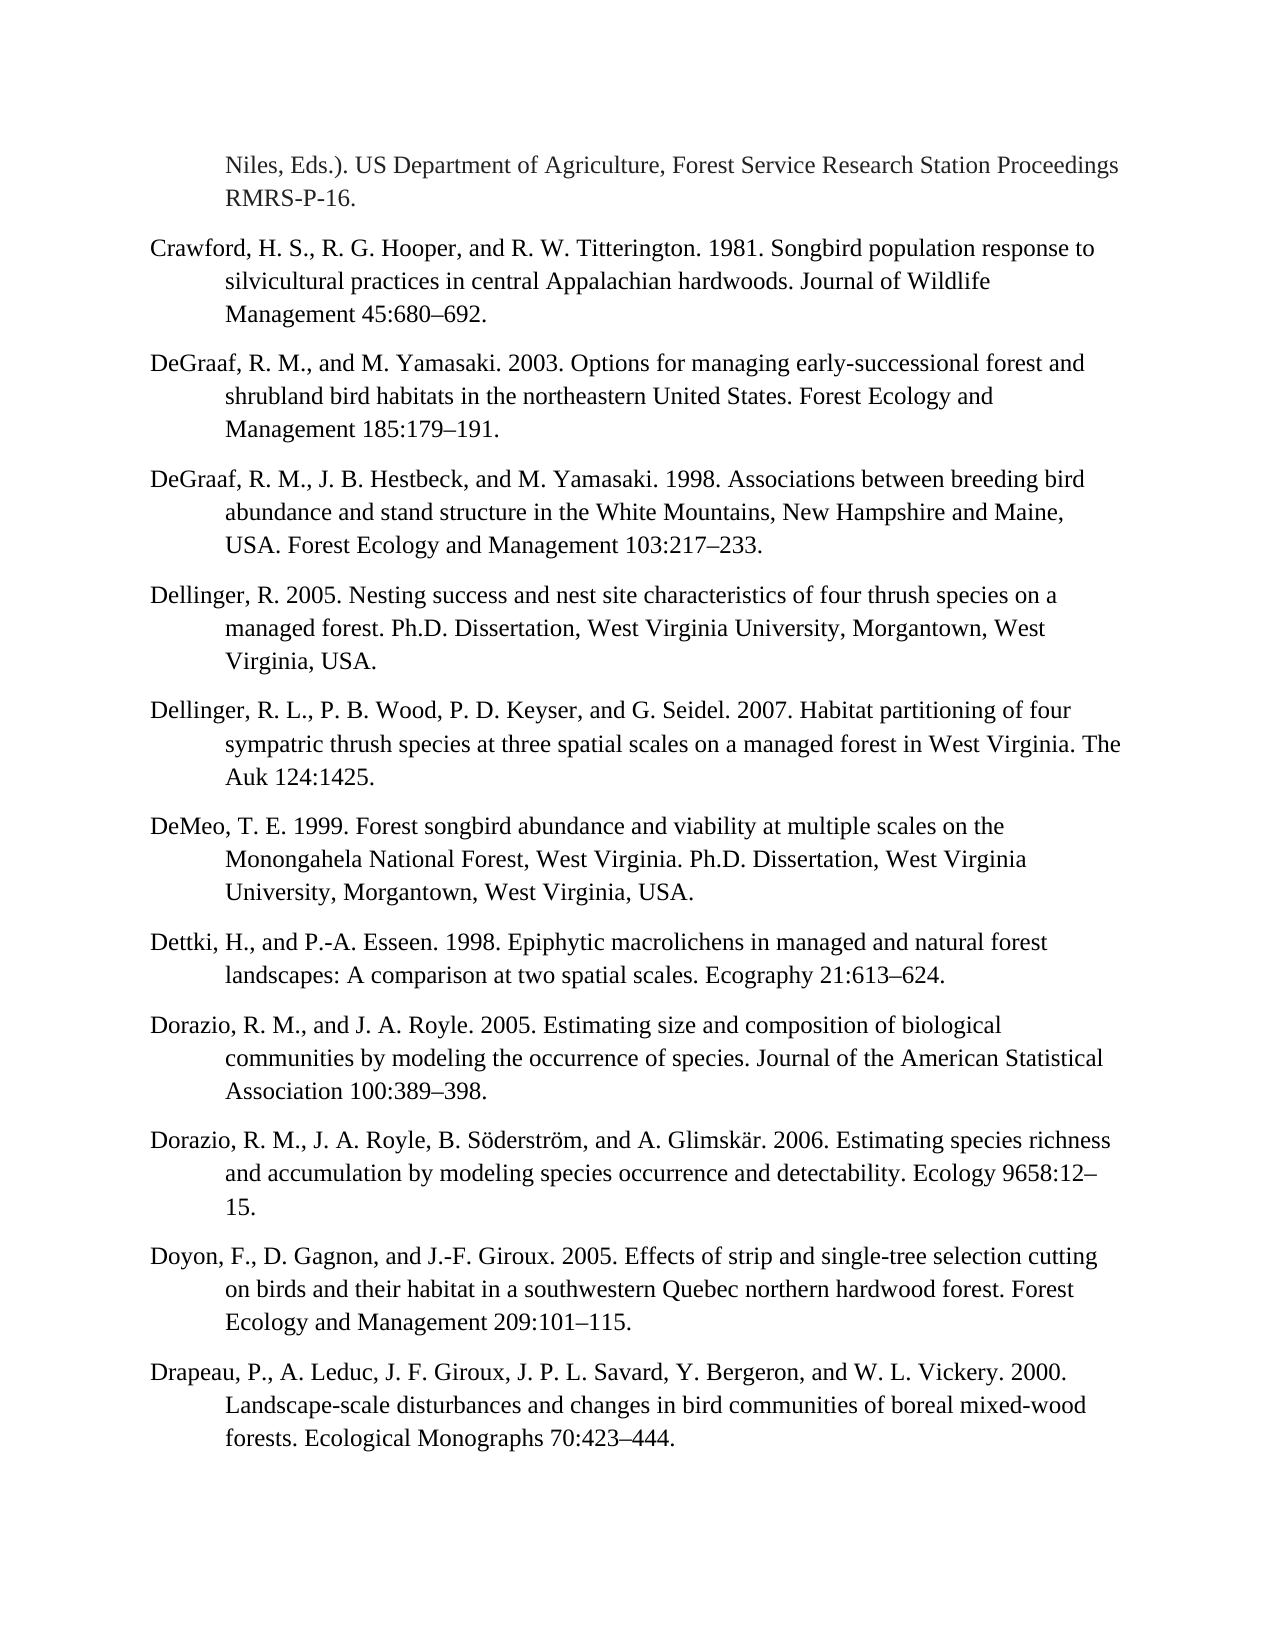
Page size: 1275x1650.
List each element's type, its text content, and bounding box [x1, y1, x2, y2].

text Crawford, H. S., R. G. Hooper, and R. W. Titterington. 1981. Songbird population response to silvicultural practices in central Appalachian hardwoods. Journal of Wildlife Management 45:680–692. [150, 233, 1125, 327]
text DeGraaf, R. M., and M. Yamasaki. 2003. Options for managing early-successional forest and shrubland bird habitats in the northeastern United States. Forest Ecology and Management 185:179–191. [150, 348, 1125, 443]
text DeGraaf, R. M., J. B. Hestbeck, and M. Yamasaki. 1998. Associations between breeding bird abundance and stand structure in the White Mountains, New Hampshire and Maine, USA. Forest Ecology and Management 103:217–233. [150, 464, 1125, 559]
text Dellinger, R. L., P. B. Wood, P. D. Keyser, and G. Seidel. 2007. Habitat partitioning of four sympatric thrush species at three spatial scales on a managed forest in West Virginia. The Auk 124:1425. [150, 696, 1125, 790]
text Dorazio, R. M., J. A. Royle, B. Söderström, and A. Glimskär. 2006. Estimating species richness and accumulation by modeling species occurrence and detectability. Ecology 9658:12–15. [150, 1126, 1125, 1220]
text DeMeo, T. E. 1999. Forest songbird abundance and viability at multiple scales on the Monongahela National Forest, West Virginia. Ph.D. Dissertation, West Virginia University, Morgantown, West Virginia, USA. [150, 811, 1125, 906]
text Dettki, H., and P.-A. Esseen. 1998. Epiphytic macrolichens in managed and natural forest landscapes: A comparison at two spatial scales. Ecography 21:613–624. [150, 927, 1125, 989]
text Doyon, F., D. Gagnon, and J.-F. Giroux. 2005. Effects of strip and single-tree selection cutting on birds and their habitat in a southwestern Quebec northern hardwood forest. Forest Ecology and Management 209:101–115. [150, 1241, 1125, 1336]
text Dorazio, R. M., and J. A. Royle. 2005. Estimating size and composition of biological communities by modeling the occurrence of species. Journal of the American Statistical Association 100:389–398. [150, 1010, 1125, 1104]
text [150, 150, 1125, 212]
text Drapeau, P., A. Leduc, J. F. Giroux, J. P. L. Savard, Y. Bergeron, and W. L. Vickery. 2000. Landscape-scale disturbances and changes in bird communities of boreal mixed-wood forests. Ecological Monographs 70:423–444. [150, 1357, 1125, 1452]
text Dellinger, R. 2005. Nesting success and nest site characteristics of four thrush species on a managed forest. Ph.D. Dissertation, West Virginia University, Morgantown, West Virginia, USA. [150, 580, 1125, 675]
